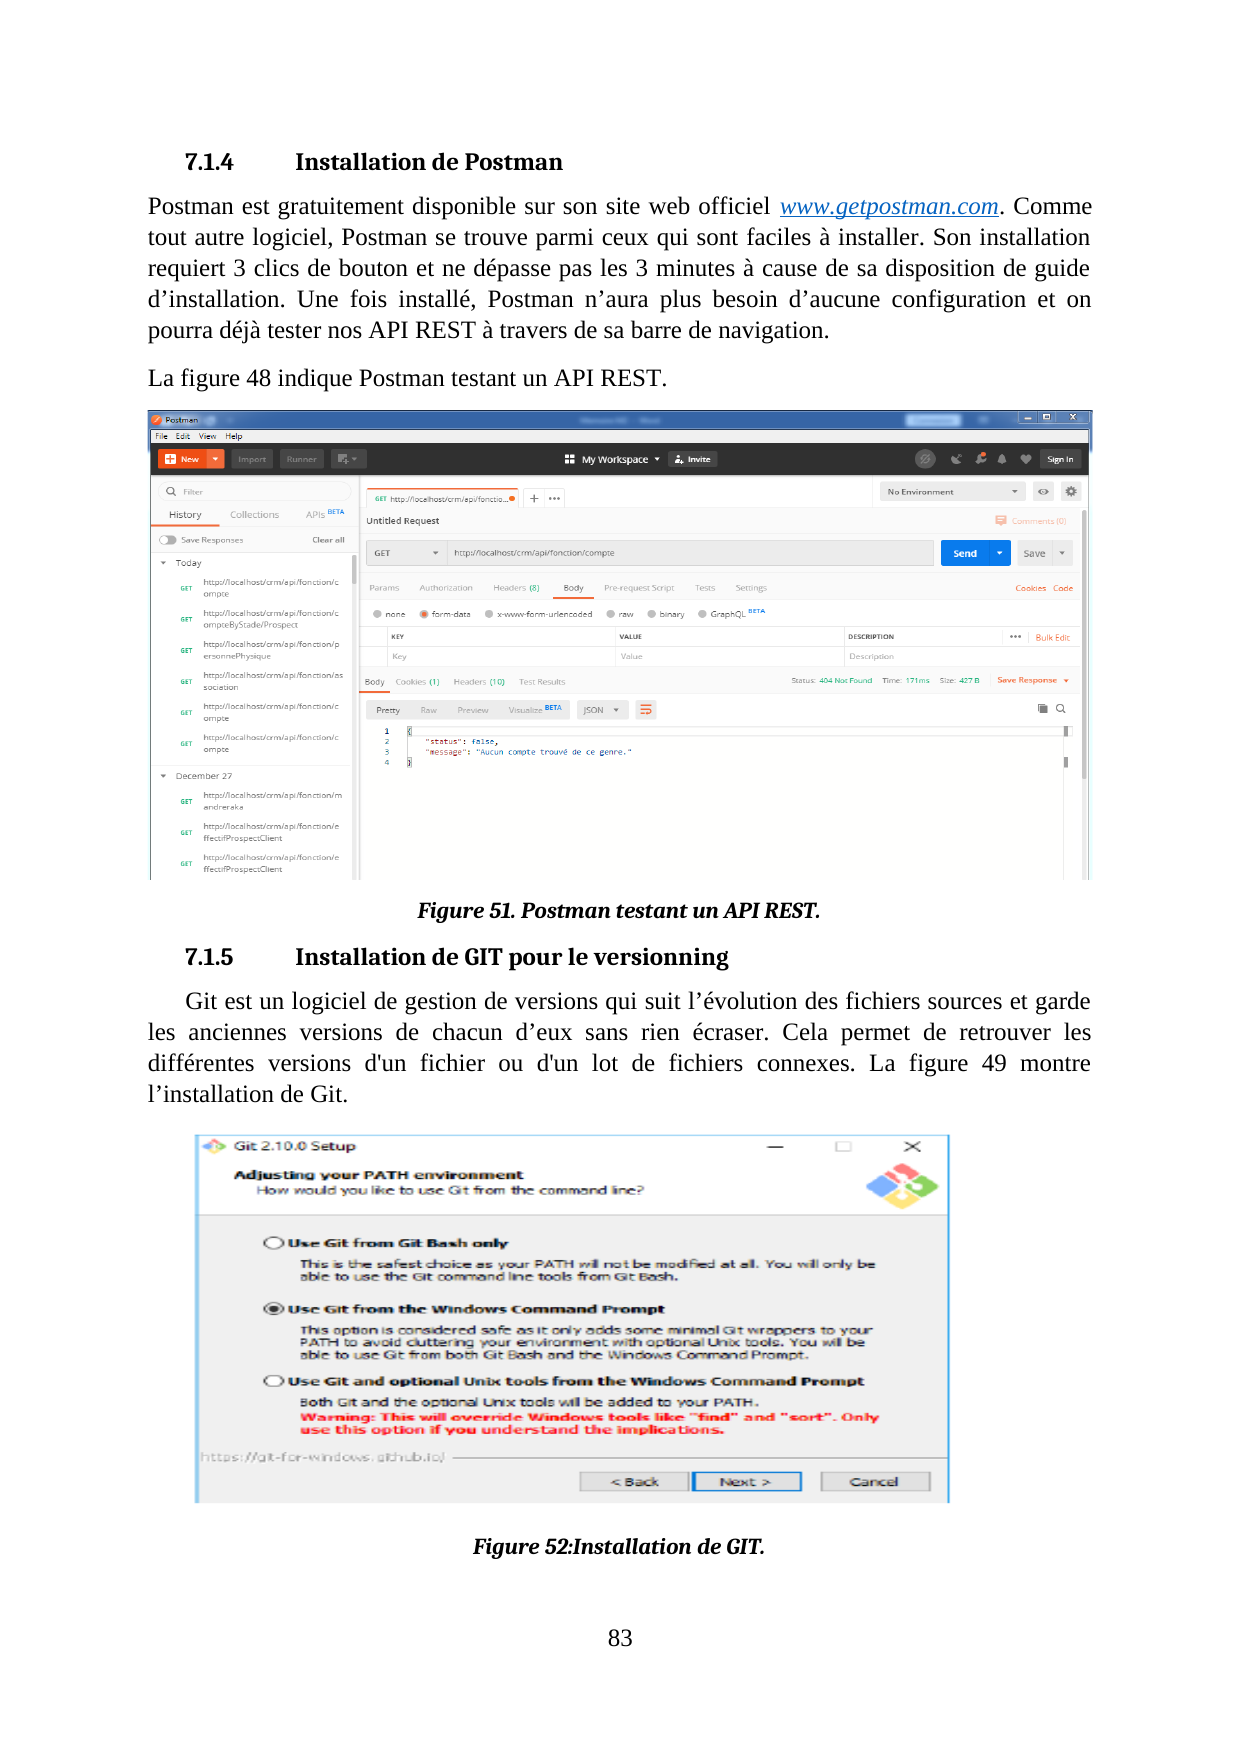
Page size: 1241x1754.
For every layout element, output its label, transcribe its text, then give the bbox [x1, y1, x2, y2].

subtitle Installation de GIT pour le versionning [185, 943, 1092, 972]
subtitle Installation de Postman [185, 148, 1092, 176]
text Git est un logiciel de gestion de versions qui suit l’évolution des fichiers sources et garde les anciennes versions de chacun d’eux sans rien écraser. Cela permet de retrouver les différentes versions d'un fichier ou d'un lot de fichiers connexes. La figure 49 montre l’installation de Git. [148, 986, 1092, 1108]
text La figure 48 indique Postman testant un API REST. [148, 363, 1092, 391]
picture [185, 1127, 973, 1515]
picture [147, 410, 1093, 880]
text Postman est gratuitement disponible sur son site web officiel www.getpostman.com. Comme tout autre logiciel, Postman se trouve parmi ceux qui sont faciles à installer. Son installation requiert 3 clics de bouton et ne dépasse pas les 3 minutes à cause de sa disposition de guide d’installation. Une fois installé, Postman n’aura plus besoin d’aucune configuration et on pourra déjà tester nos API REST à travers de sa barre de navigation. [148, 191, 1092, 344]
